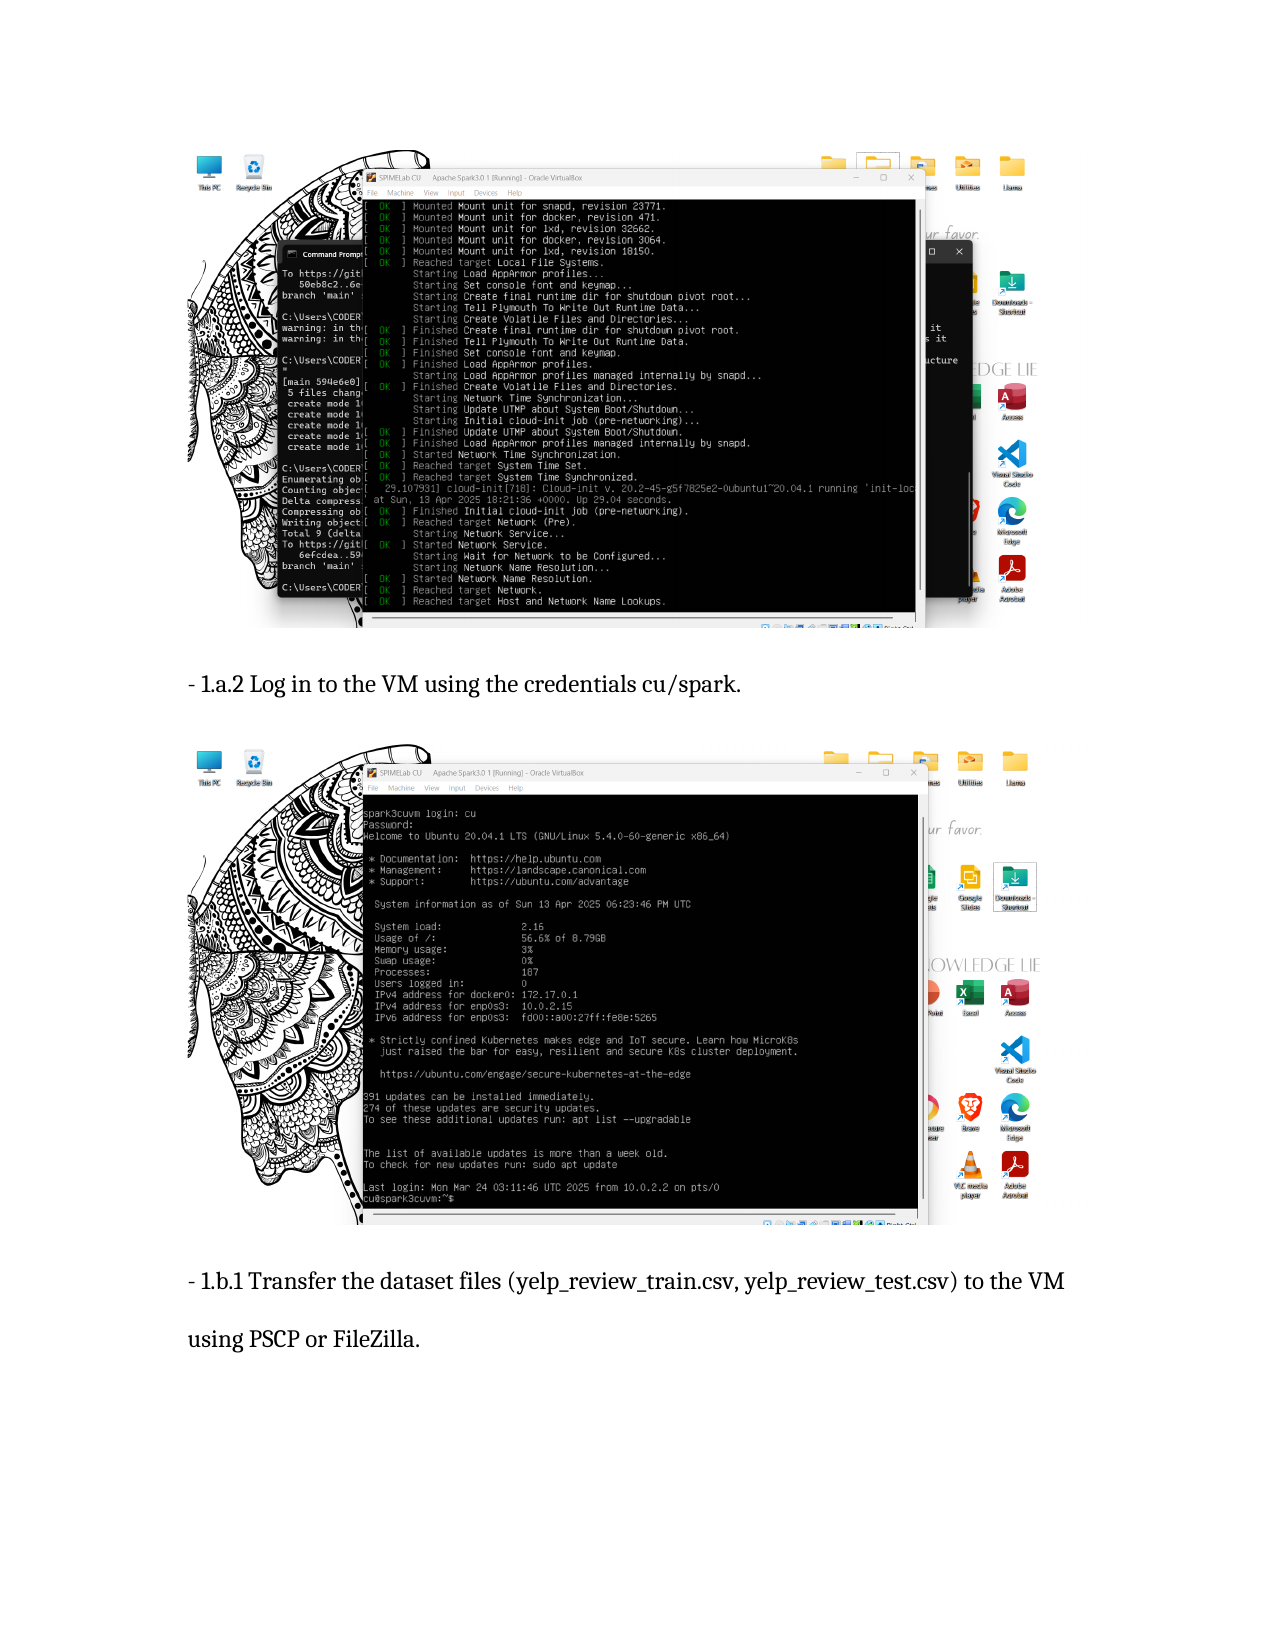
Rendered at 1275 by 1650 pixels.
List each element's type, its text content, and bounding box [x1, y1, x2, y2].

picture [187, 744, 1088, 1225]
picture [187, 150, 1088, 628]
text - 1.b.1 Transfer the dataset files (yelp_review_train.csv, yelp_review_test.csv) to the VM using PSCP or FileZilla. [187, 1267, 1087, 1353]
text - 1.a.2 Log in to the VM using the credentials cu/spark. [187, 670, 1087, 699]
